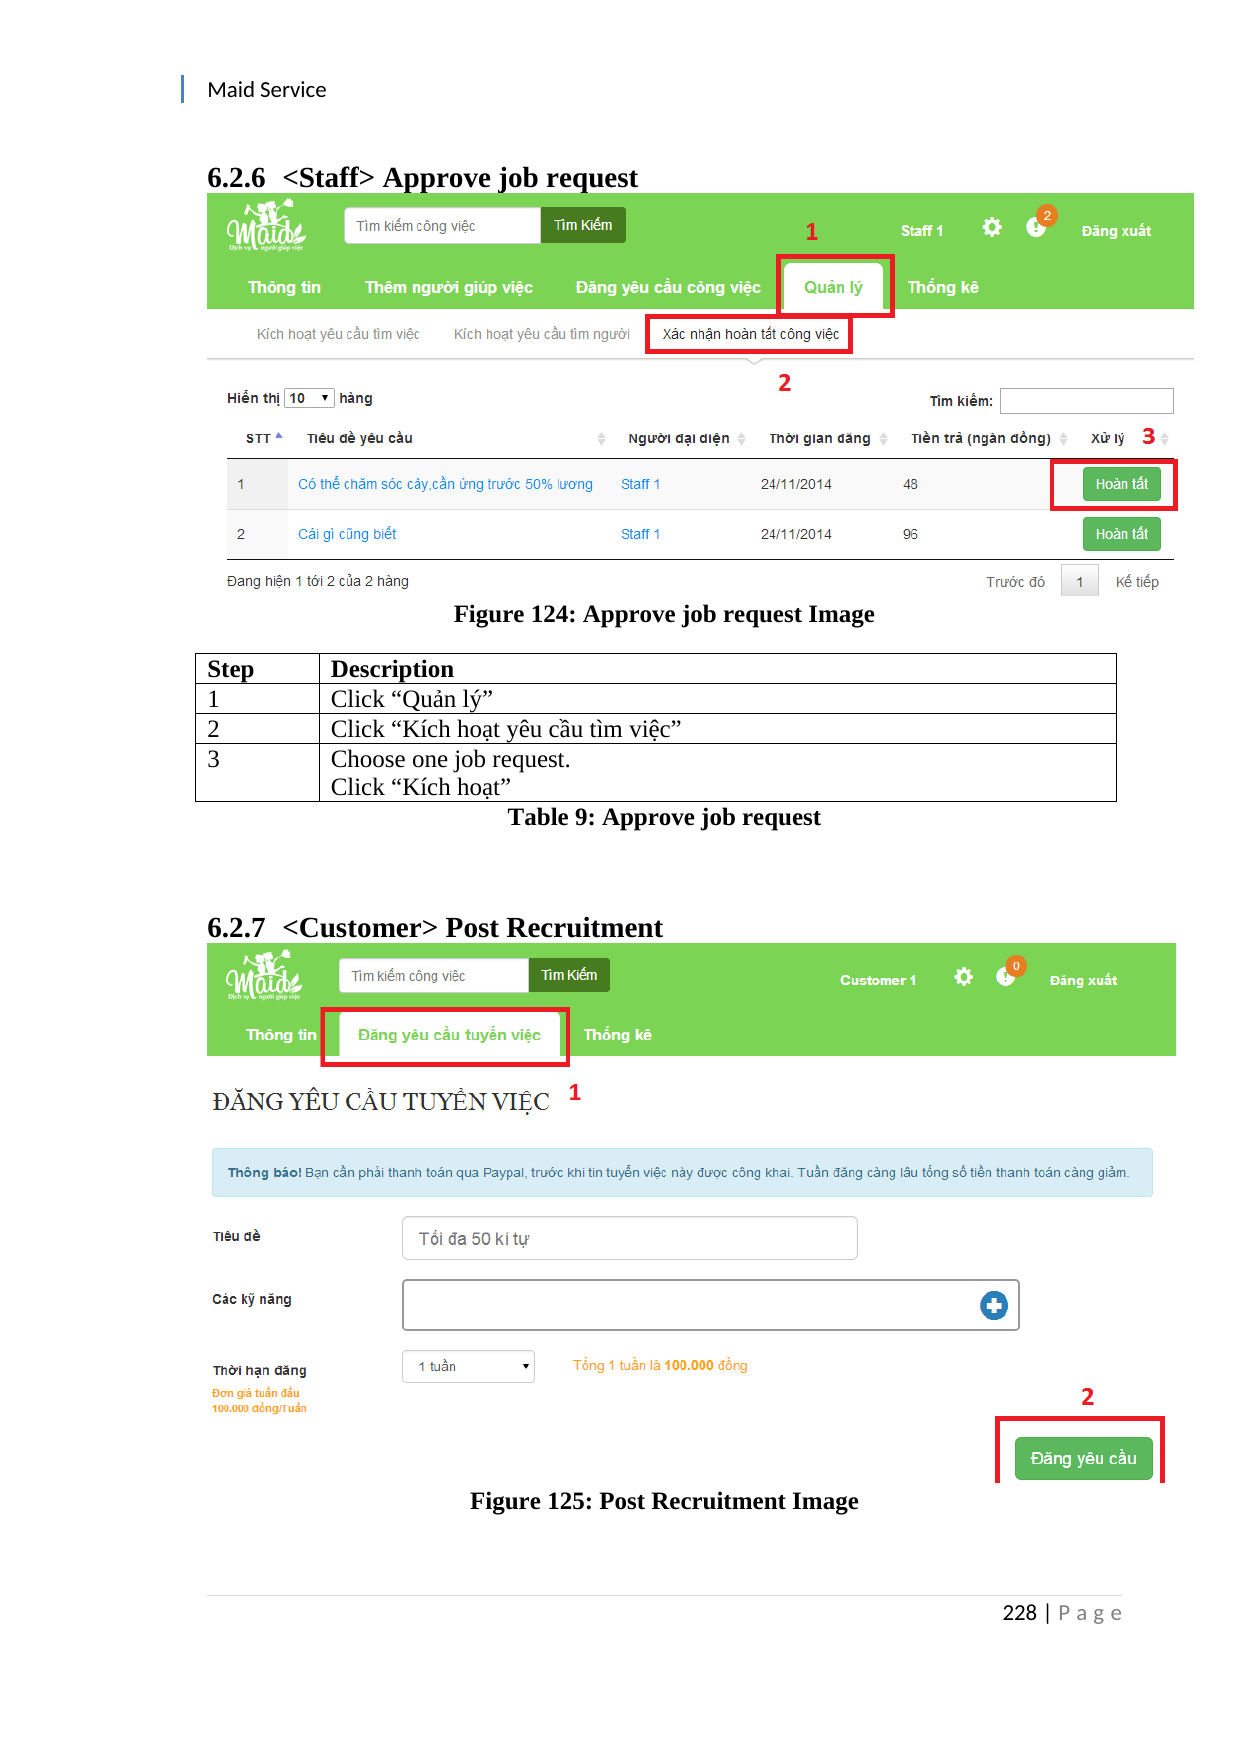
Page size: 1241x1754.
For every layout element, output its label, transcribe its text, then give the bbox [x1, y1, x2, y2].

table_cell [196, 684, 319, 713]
subtitle Figure 125: Post Recruitment Image [207, 1486, 1122, 1515]
subtitle Figure 124: Approve job request Image [207, 599, 1122, 628]
picture [207, 193, 1194, 596]
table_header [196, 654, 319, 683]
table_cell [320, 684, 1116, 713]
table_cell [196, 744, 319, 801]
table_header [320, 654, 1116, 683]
subtitle <Staff> Approve job request [207, 160, 1122, 193]
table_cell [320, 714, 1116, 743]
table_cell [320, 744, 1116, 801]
subtitle <Customer> Post Recruitment [207, 910, 1122, 943]
subtitle Table 9: Approve job request [207, 802, 1122, 831]
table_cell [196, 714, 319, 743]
picture [207, 943, 1177, 1483]
